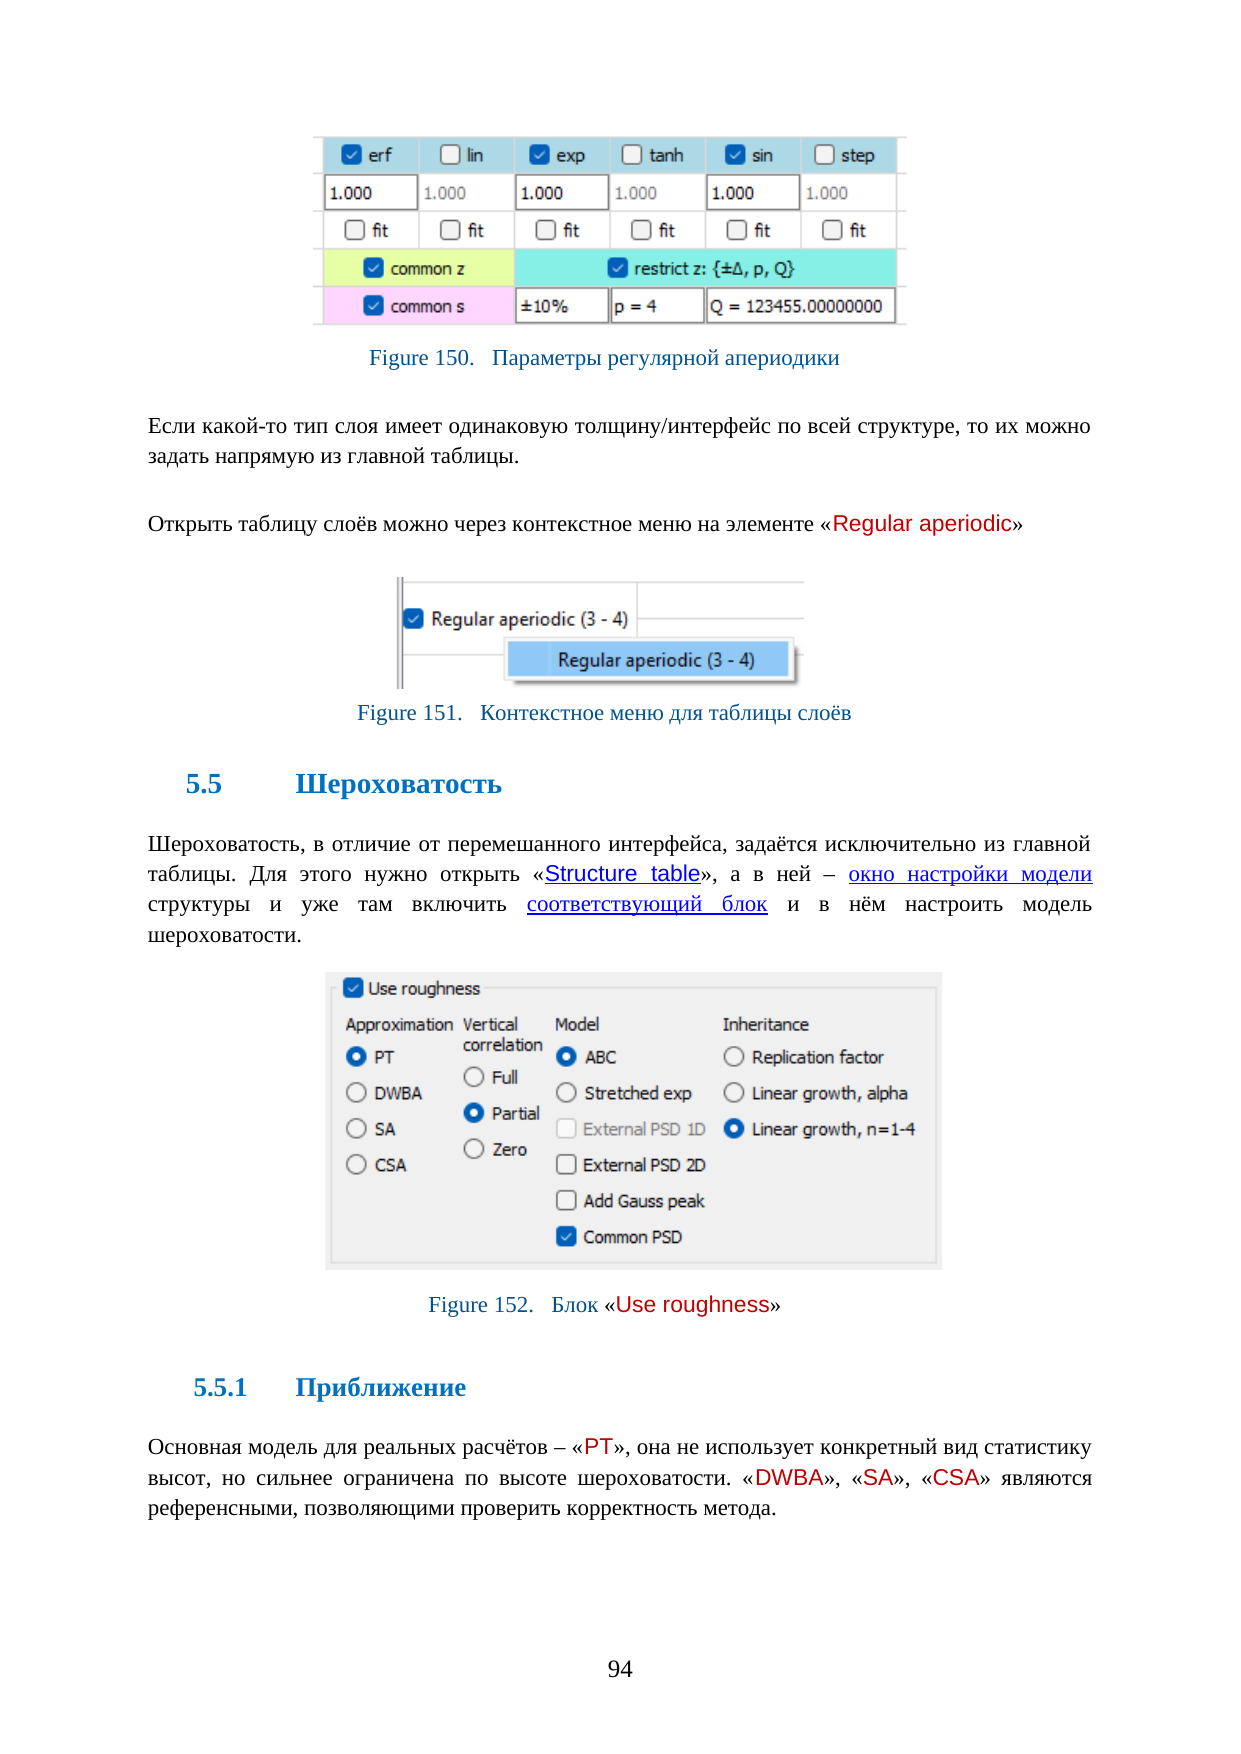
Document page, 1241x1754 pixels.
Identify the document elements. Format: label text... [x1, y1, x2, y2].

text Основная модель для реальных расчётов – «PT», она не использует конкретный вид статистику высот, но сильнее ограничена по высоте шероховатости. «DWBA», «SA», «CSA» являются референсными, позволяющими проверить корректность метода. [148, 1433, 1093, 1520]
picture [391, 577, 804, 689]
text Если какой-то тип слоя имеет одинаковую толщину/интерфейс по всей структуре, то их можно задать напрямую из главной таблицы. [148, 412, 1093, 469]
text Шероховатость, в отличие от перемешанного интерфейса, задаётся исключительно из главной таблицы. Для этого нужно открыть «Structure table», а в ней – окно настройки модели структуры и уже там включить соответствующий блок и в нём настроить модель шероховатости. [148, 830, 1093, 947]
subtitle Шероховатость [155, 766, 1093, 800]
picture [325, 972, 943, 1270]
text Открыть таблицу слоёв можно через контекстное меню на элементе «Regular aperiodic» [148, 510, 1093, 536]
picture [312, 132, 907, 330]
subtitle Приближение [193, 1371, 1093, 1402]
